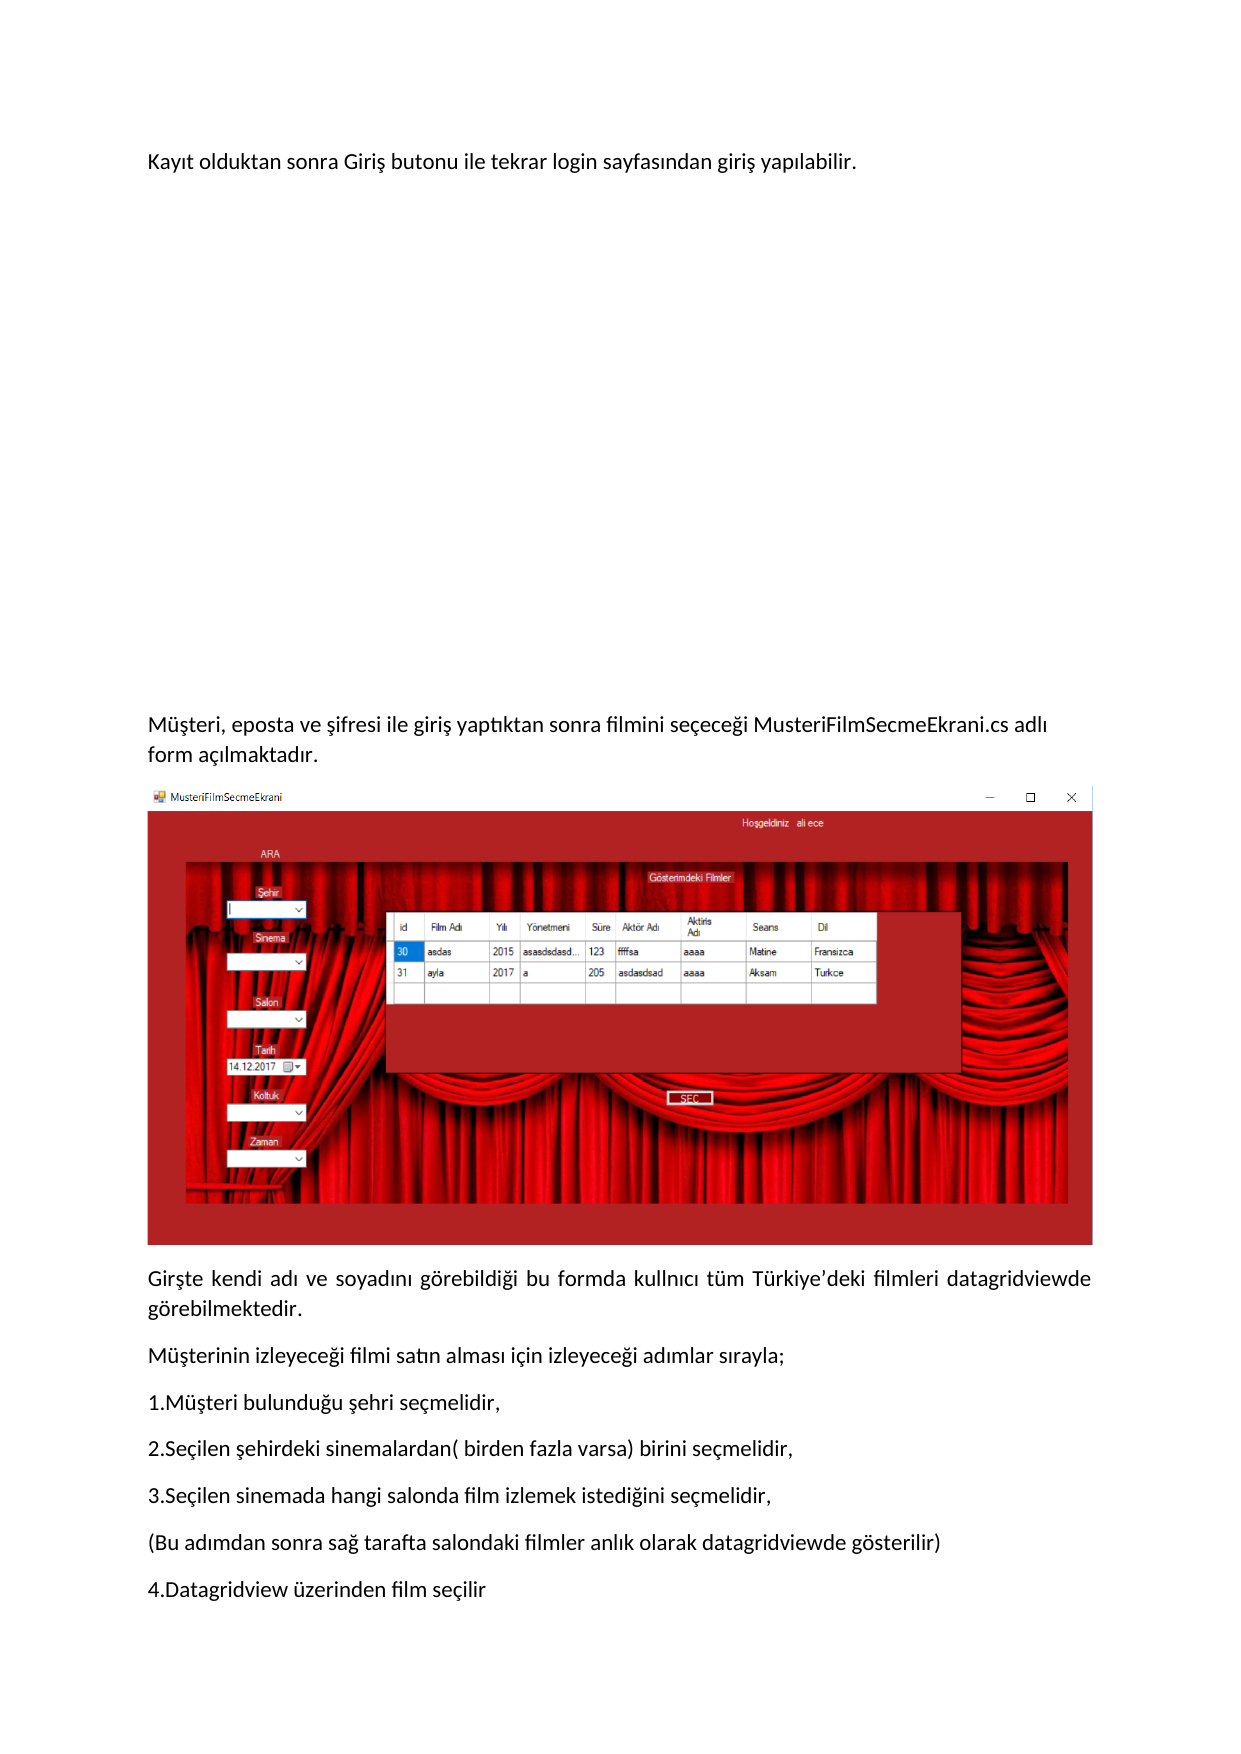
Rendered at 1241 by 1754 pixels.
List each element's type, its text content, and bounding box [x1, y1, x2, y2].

text 2.Seçilen şehirdeki sinemalardan( birden fazla varsa) birini seçmelidir, [148, 1434, 1092, 1462]
picture [147, 786, 1093, 1245]
text 4.Datagridview üzerinden film seçilir [148, 1575, 1092, 1603]
text Kayıt olduktan sonra Giriş butonu ile tekrar login sayfasından giriş yapılabilir. [148, 147, 1092, 175]
text Müşterinin izleyeceği filmi satın alması için izleyeceği adımlar sırayla; [148, 1341, 1092, 1369]
text Müşteri, eposta ve şifresi ile giriş yaptıktan sonra filmini seçeceği MusteriFilmSecmeEkrani.cs adlı form açılmaktadır. [148, 710, 1092, 768]
text (Bu adımdan sonra sağ tarafta salondaki filmler anlık olarak datagridviewde gösterilir) [148, 1528, 1092, 1556]
text Girşte kendi adı ve soyadını görebildiği bu formda kullnıcı tüm Türkiye’deki filmleri datagridviewde görebilmektedir. [148, 1264, 1092, 1322]
text 3.Seçilen sinemada hangi salonda film izlemek istediğini seçmelidir, [148, 1481, 1092, 1509]
text 1.Müşteri bulunduğu şehri seçmelidir, [148, 1388, 1092, 1416]
